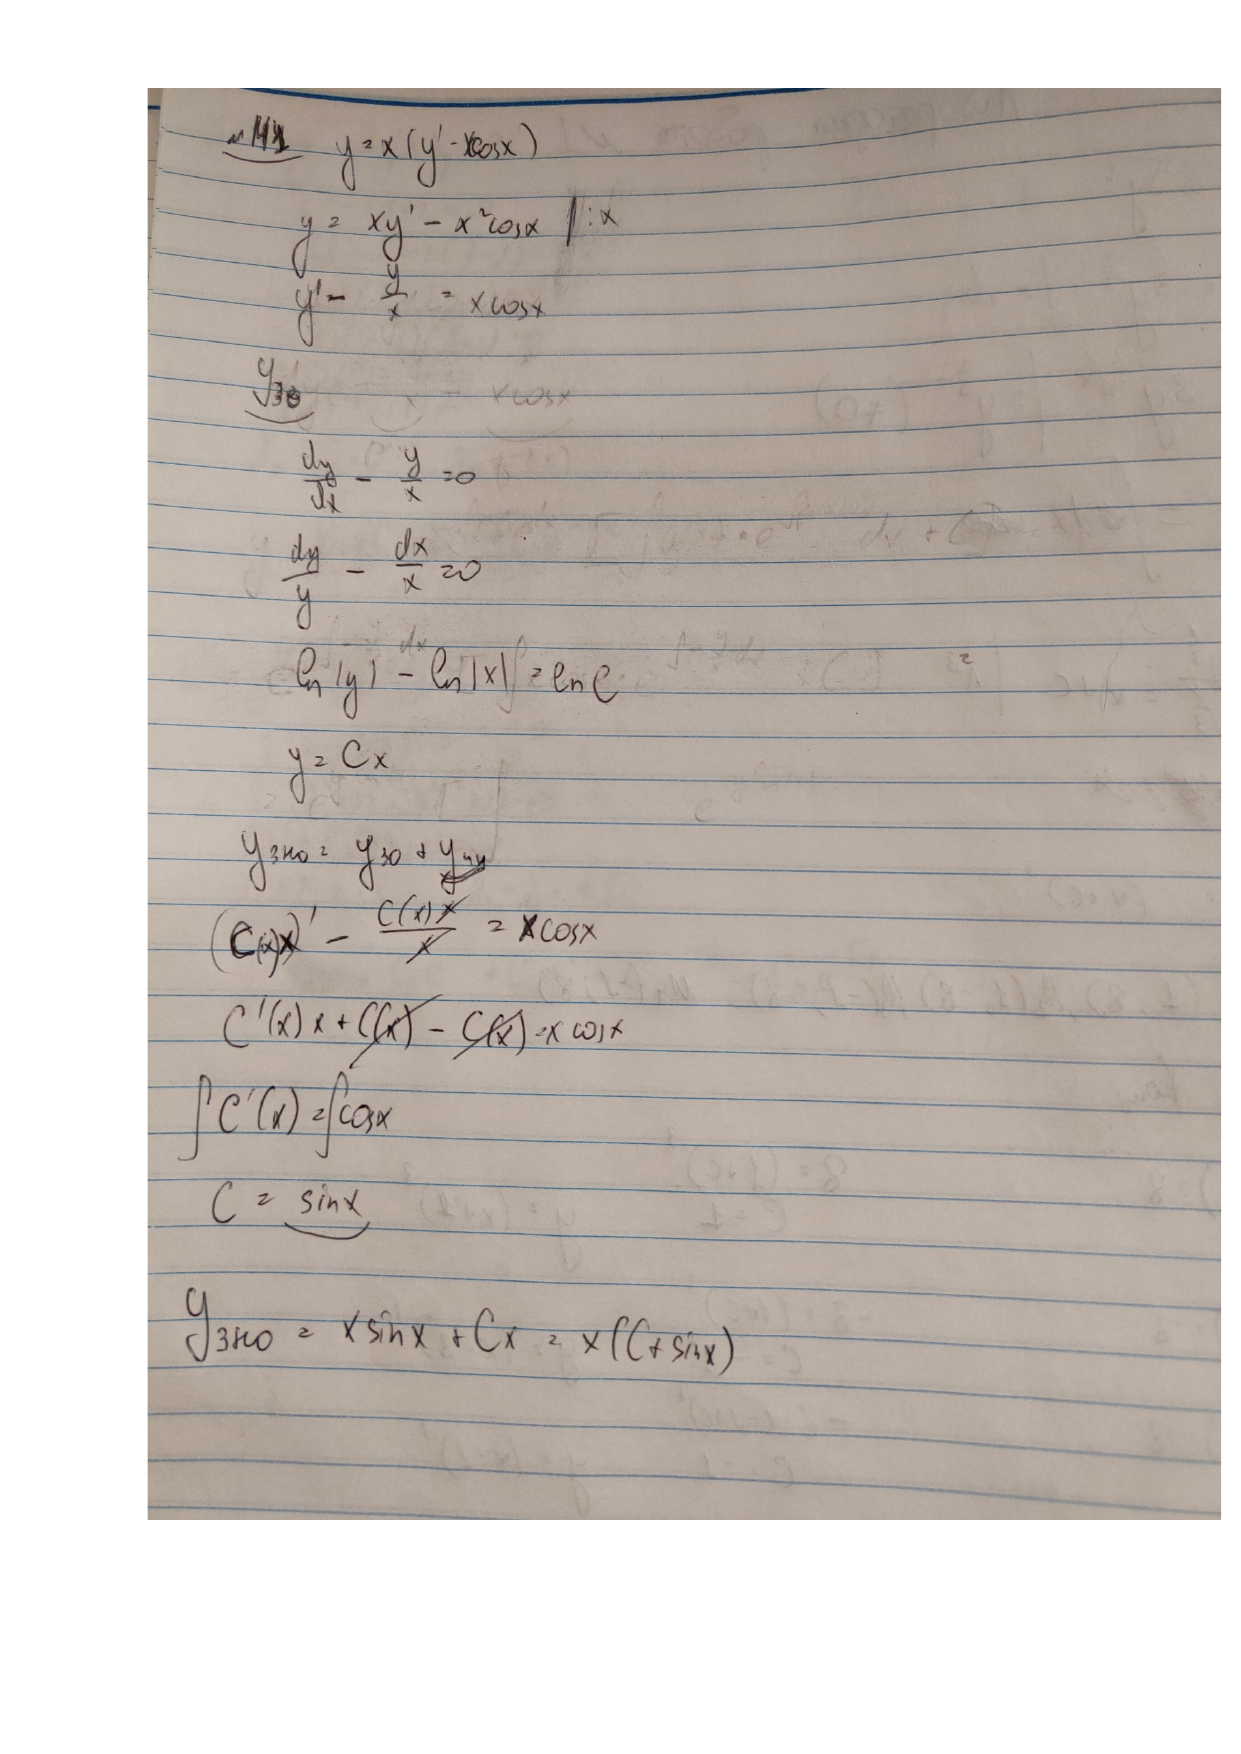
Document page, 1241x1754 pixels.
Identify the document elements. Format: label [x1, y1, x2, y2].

picture [147, 88, 1222, 1520]
